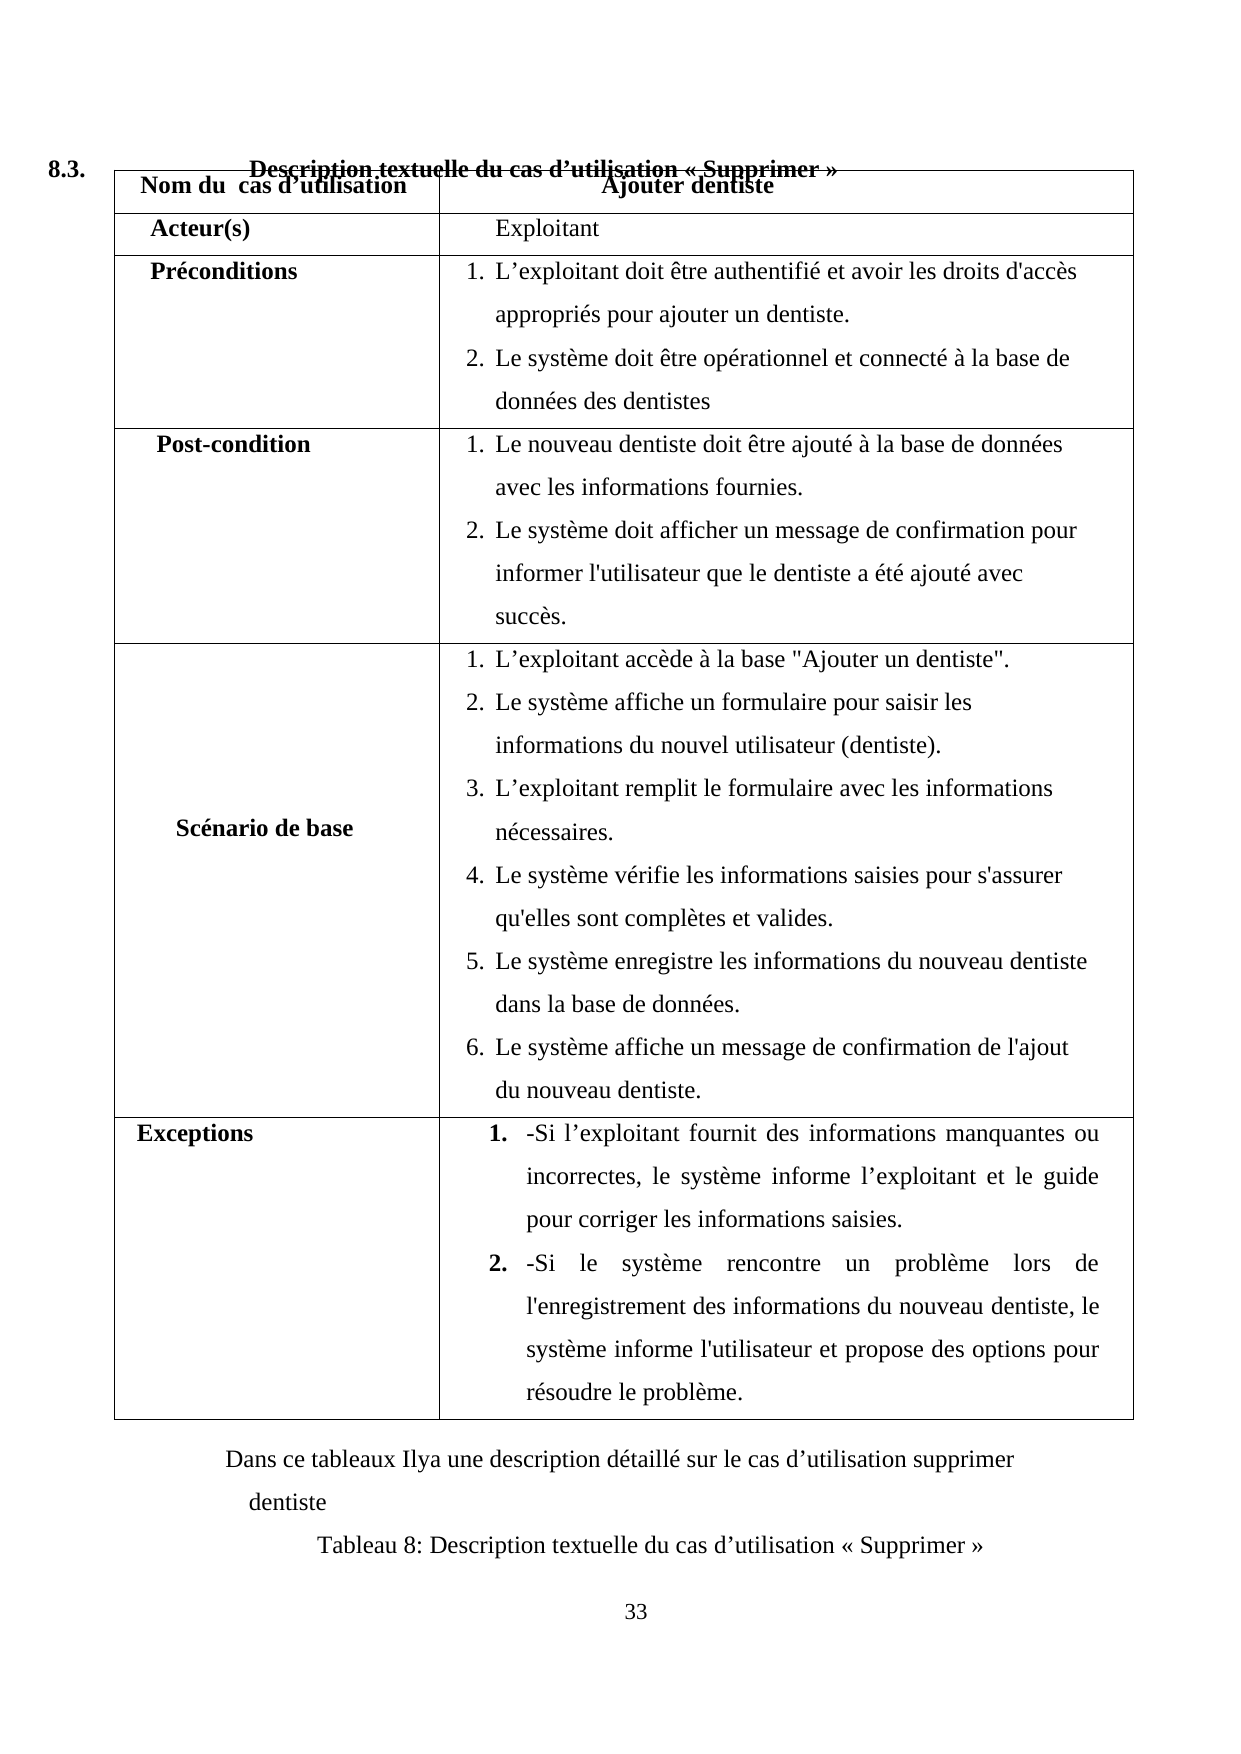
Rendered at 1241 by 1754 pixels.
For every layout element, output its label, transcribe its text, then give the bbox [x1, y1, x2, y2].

table_cell Exploitant [440, 214, 1133, 255]
table_cell Acteur(s) [115, 214, 439, 255]
table_cell L’exploitant accède à la base "Ajouter un dentiste". Le système affiche un formulaire pour saisir les informations du nouvel utilisateur (dentiste). L’exploitant remplit le formulaire avec les informations nécessaires. Le système vérifie les informations saisies pour s'assurer qu'elles sont complètes et valides. Le système enregistre les informations du nouveau dentiste dans la base de données. Le système affiche un message de confirmation de l'ajout du nouveau dentiste. [440, 644, 1133, 1117]
table_cell L’exploitant doit être authentifié et avoir les droits d'accès appropriés pour ajouter un dentiste. Le système doit être opérationnel et connecté à la base de données des dentistes [440, 256, 1133, 428]
table_cell Post-condition [115, 429, 439, 643]
list Dans ce tableaux Ilya une description détaillé sur le cas d’utilisation supprimer dentiste [225, 1444, 1076, 1516]
table_cell Préconditions [115, 256, 439, 428]
table_cell -Si l’exploitant fournit des informations manquantes ou incorrectes, le système informe l’exploitant et le guide pour corriger les informations saisies. -Si le système rencontre un problème lors de l'enregistrement des informations du nouveau dentiste, le système informe l'utilisateur et propose des options pour résoudre le problème. [440, 1118, 1133, 1419]
table_cell Le nouveau dentiste doit être ajouté à la base de données avec les informations fournies. Le système doit afficher un message de confirmation pour informer l'utilisateur que le dentiste a été ajouté avec succès. [440, 429, 1133, 643]
list Description textuelle du cas d’utilisation « Supprimer » [48, 154, 1076, 182]
table_cell Scénario de base [115, 644, 439, 1117]
table_cell Exceptions [115, 1118, 439, 1419]
table_header Ajouter dentiste [440, 171, 1133, 212]
text Tableau 8: Description textuelle du cas d’utilisation « Supprimer » [225, 1530, 1076, 1559]
table_header Nom du cas d’utilisation [115, 171, 439, 212]
